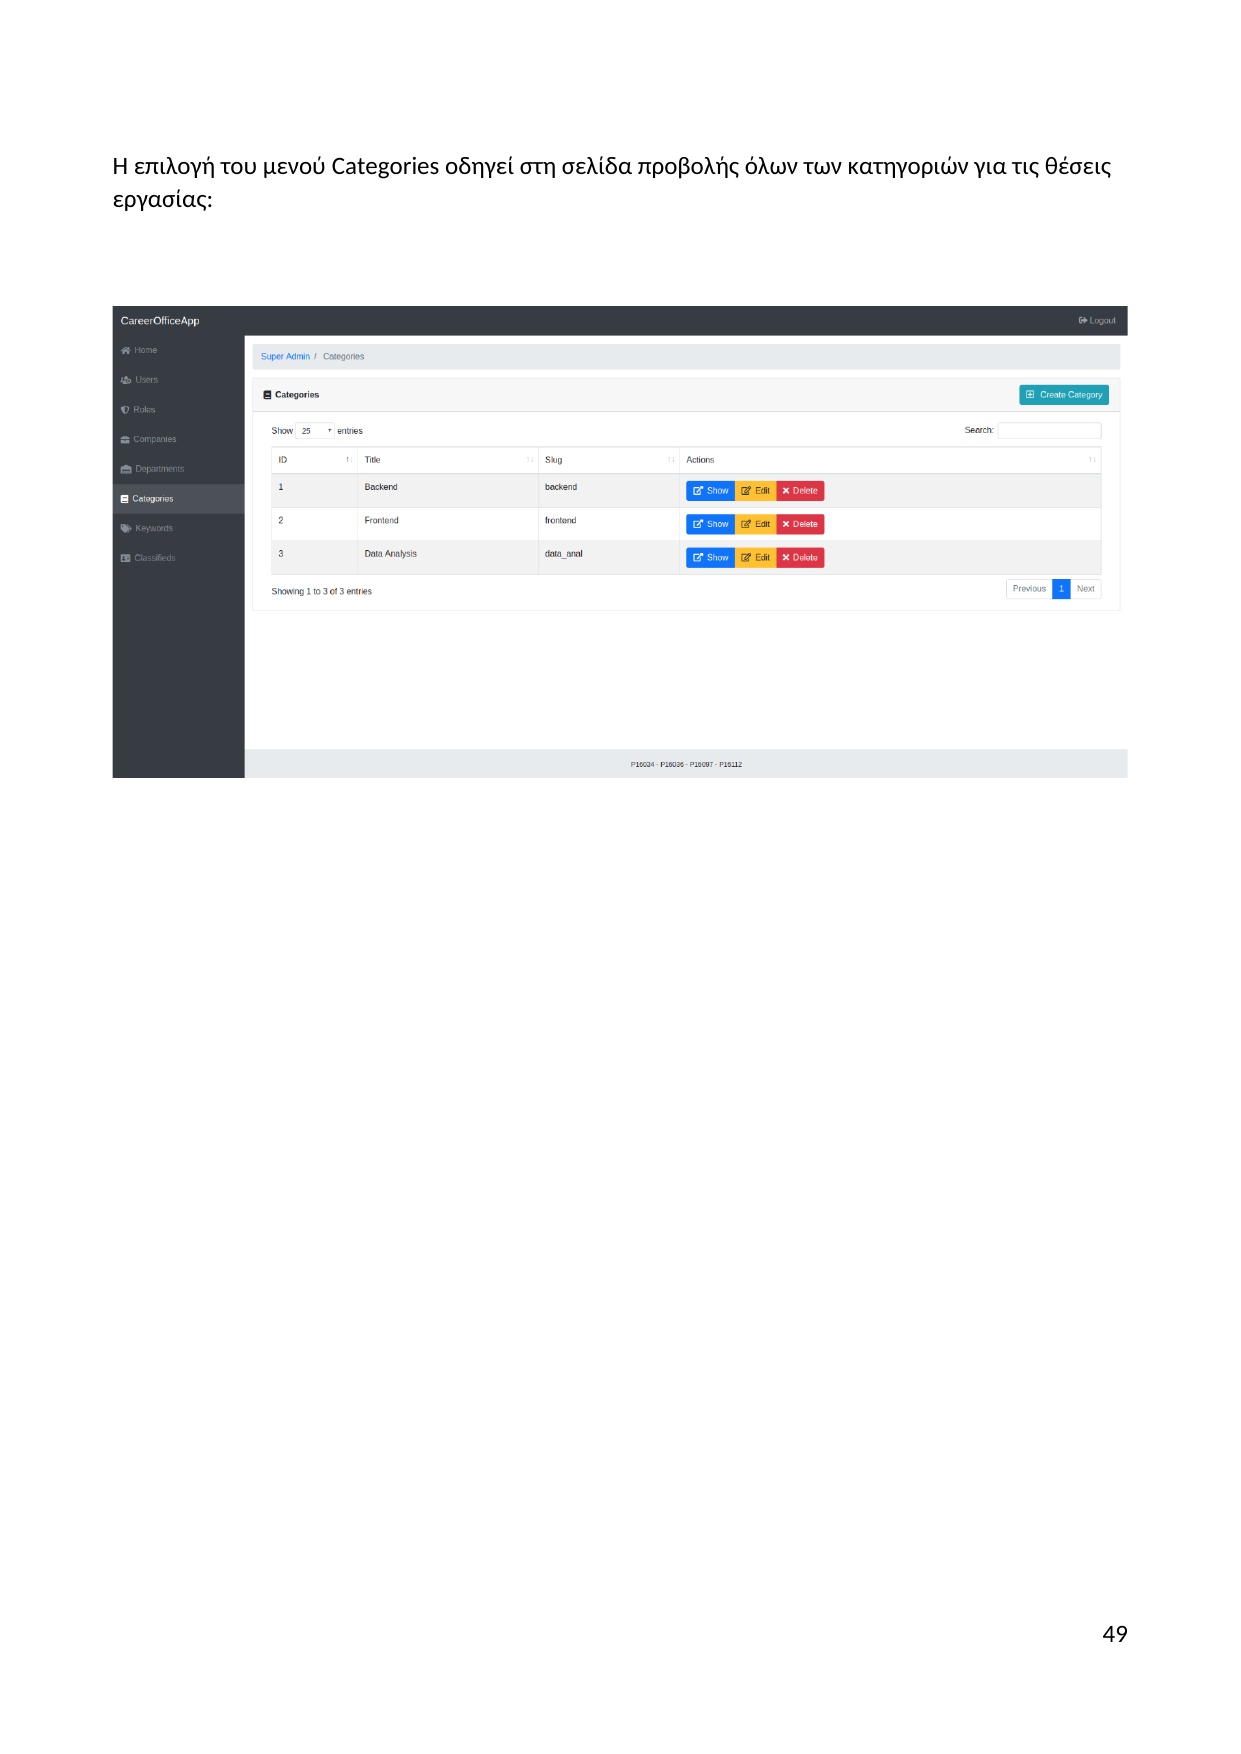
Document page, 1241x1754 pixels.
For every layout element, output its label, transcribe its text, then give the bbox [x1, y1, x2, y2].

picture [112, 306, 1128, 778]
text Η επιλογή του μενού Categories οδηγεί στη σελίδα προβολής όλων των κατηγοριών για τις θέσεις εργασίας: [112, 150, 1128, 213]
